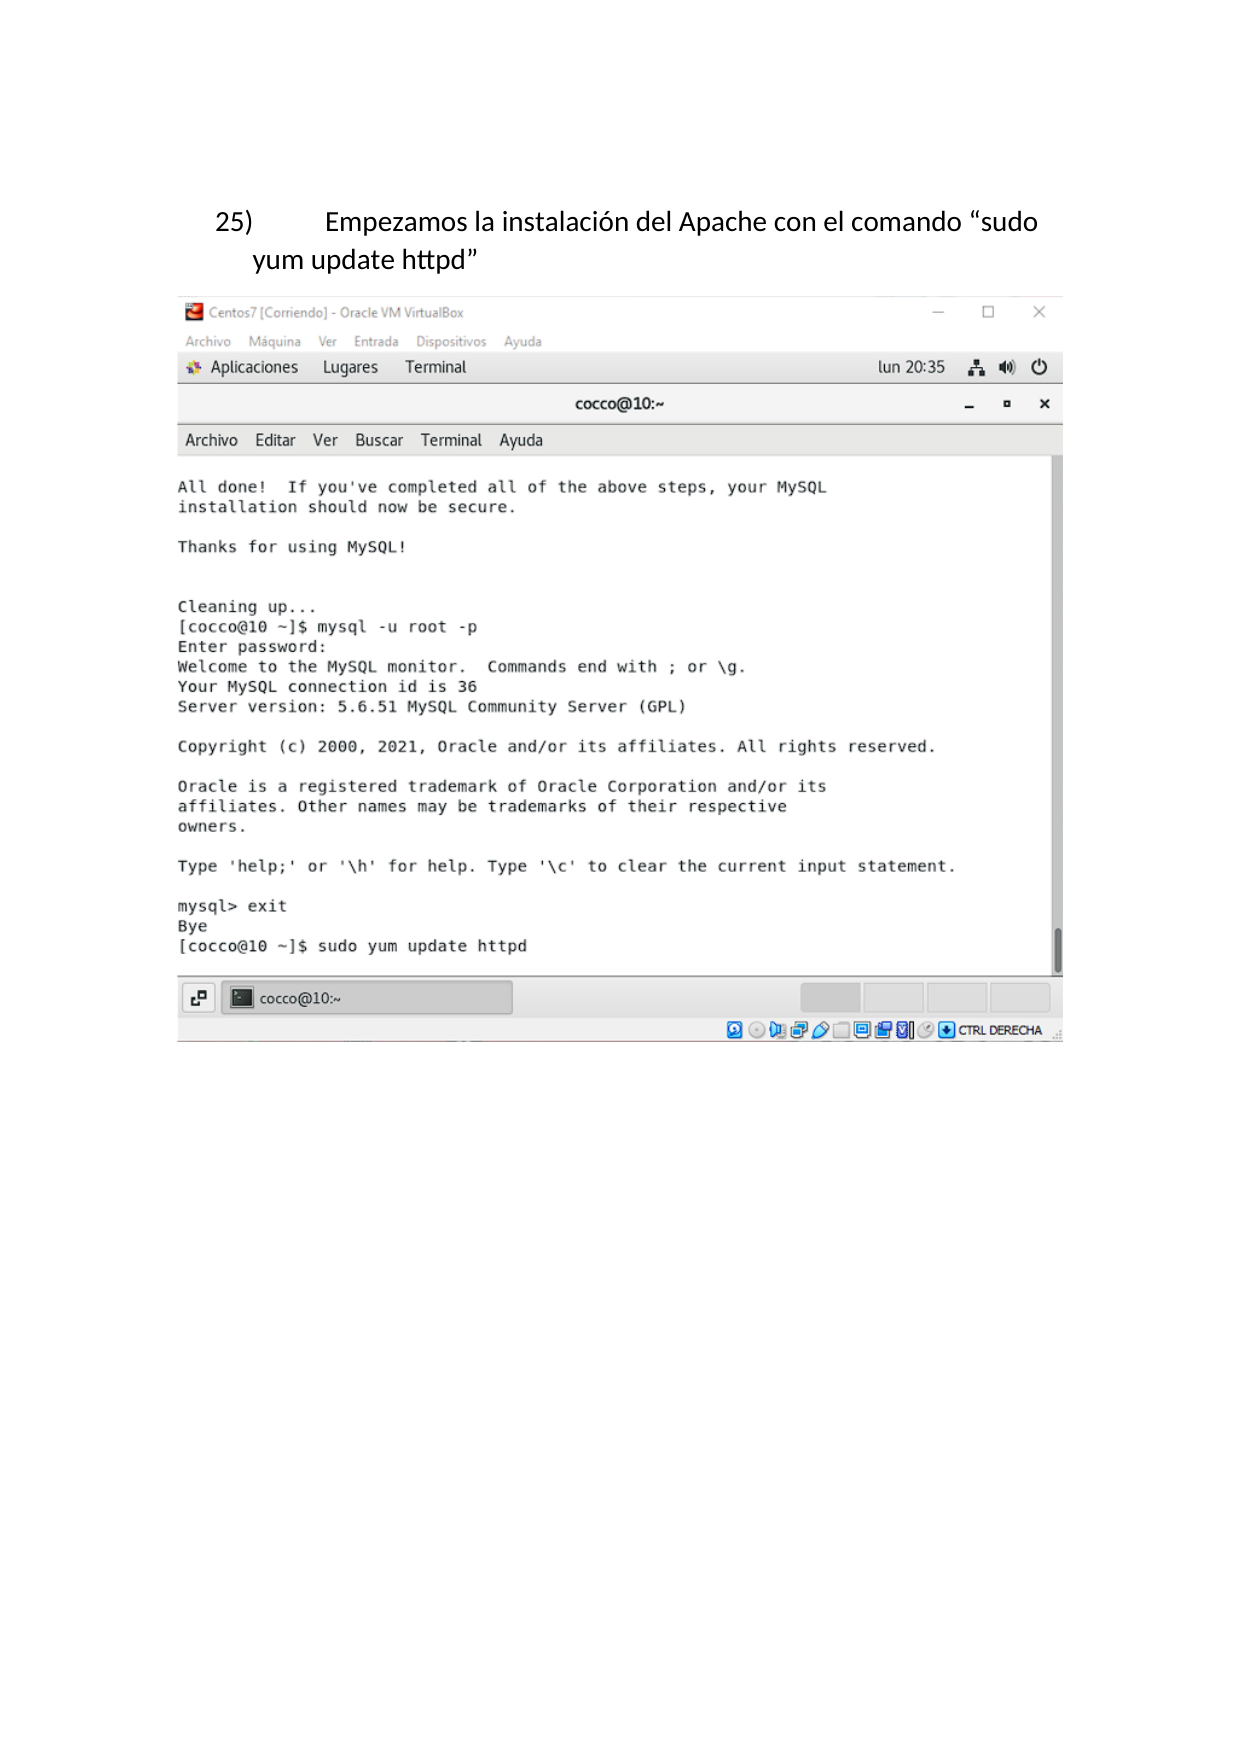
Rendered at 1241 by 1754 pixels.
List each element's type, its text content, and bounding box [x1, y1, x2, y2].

list Empezamos la instalación del Apache con el comando “sudo yum update httpd” [215, 203, 1063, 277]
picture [177, 296, 1063, 1042]
